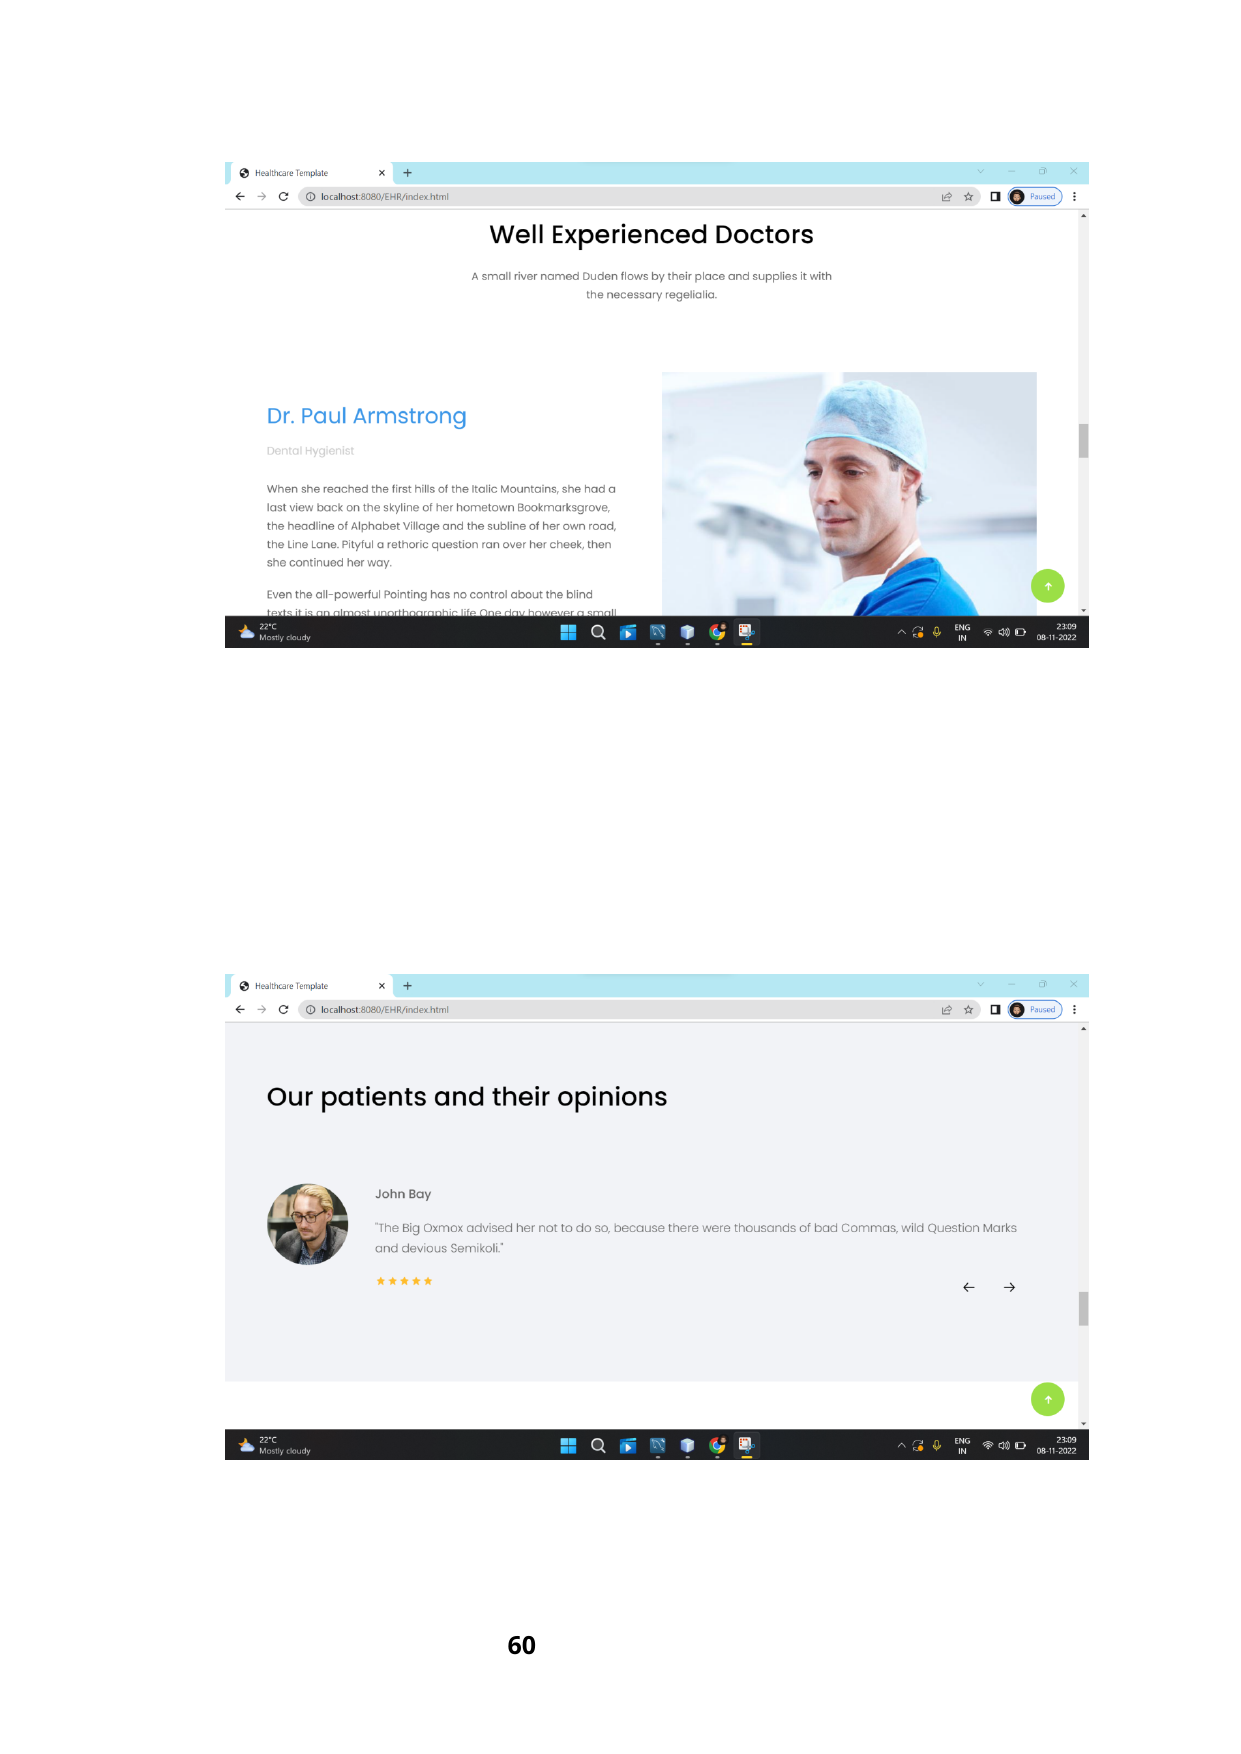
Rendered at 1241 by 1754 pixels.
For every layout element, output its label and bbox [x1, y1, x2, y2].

picture [225, 974, 1089, 1460]
picture [225, 162, 1089, 648]
